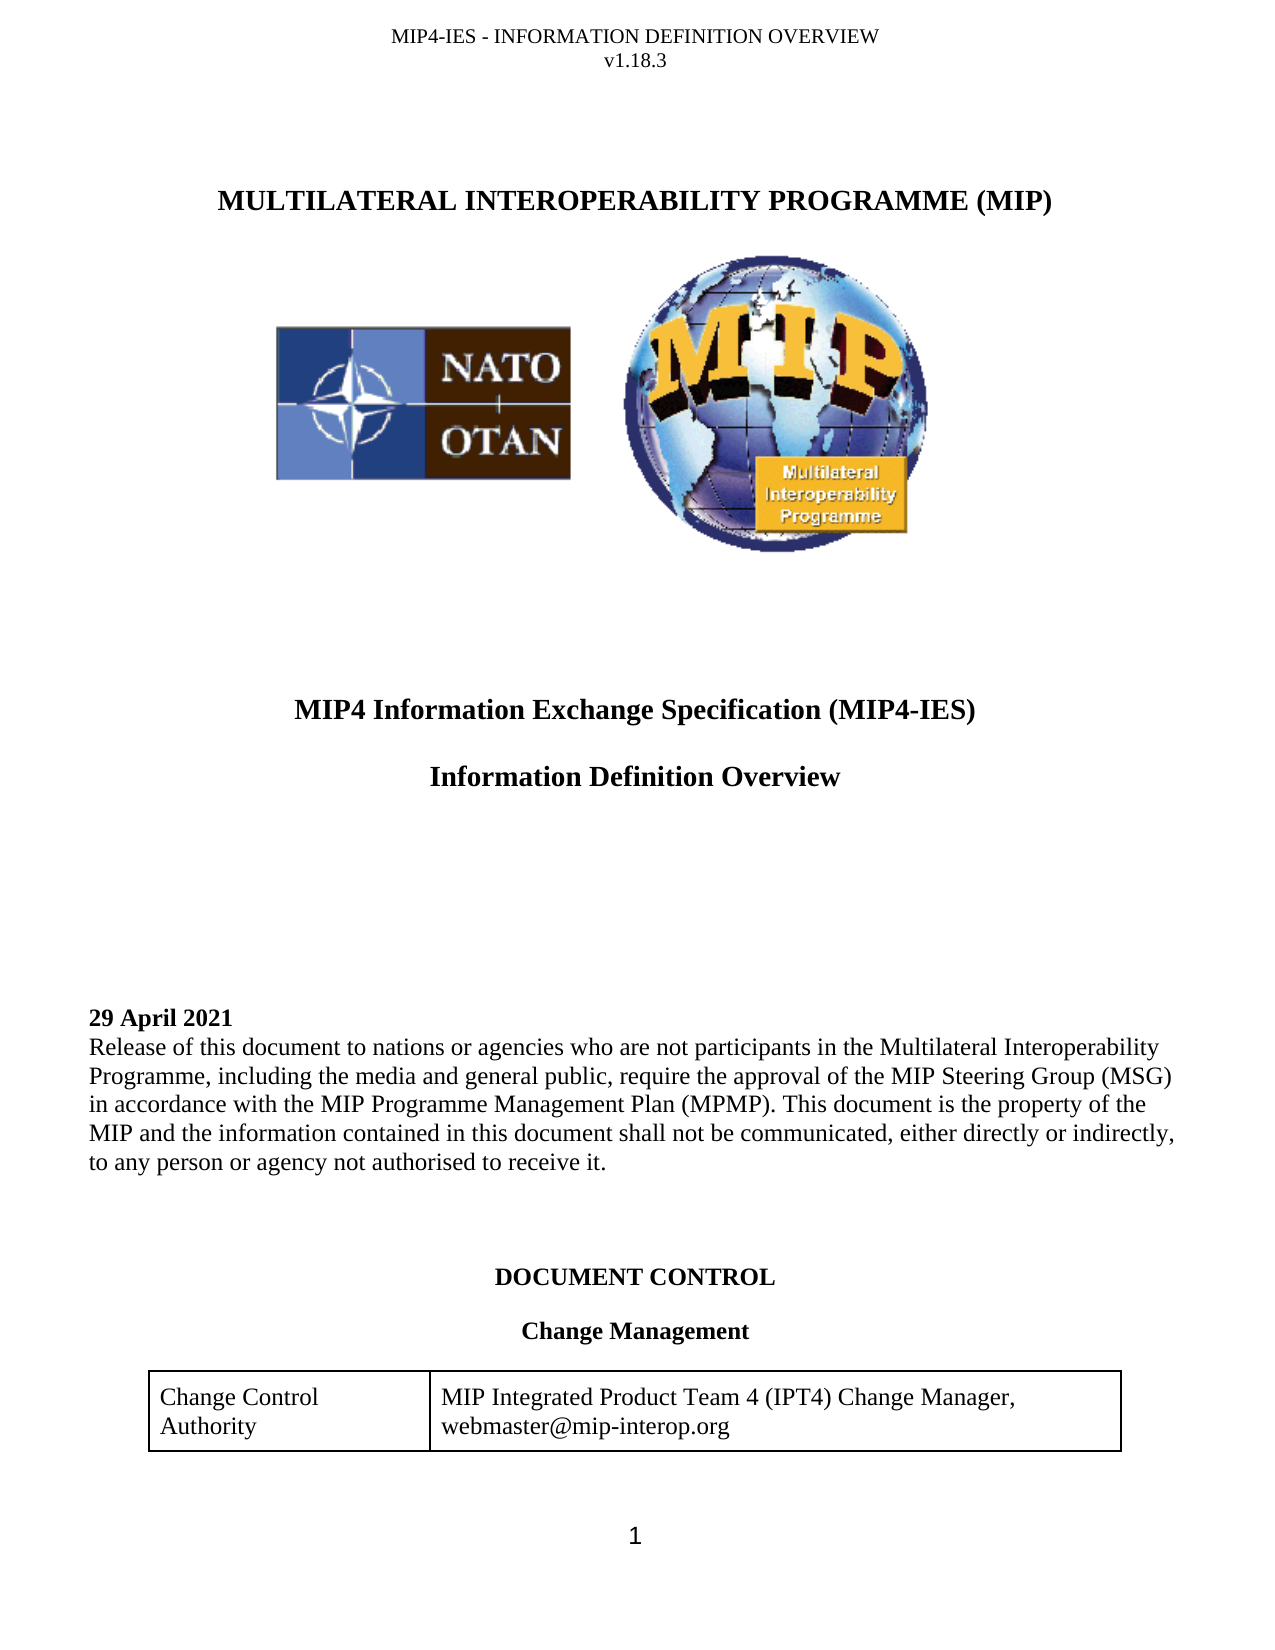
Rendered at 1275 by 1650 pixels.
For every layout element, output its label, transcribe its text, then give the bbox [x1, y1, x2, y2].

text Release of this document to nations or agencies who are not participants in the Multilateral Interoperability Programme, including the media and general public, require the approval of the MIP Steering Group (MSG) in accordance with the MIP Programme Management Plan (MPMP). This document is the property of the MIP and the information contained in this document shall not be communicated, either directly or indirectly, to any person or agency not authorised to receive it. [88, 1032, 1182, 1176]
text Information Definition Overview [88, 759, 1182, 792]
text MULTILATERAL INTEROPERABILITY PROGRAMME (MIP) [88, 183, 1182, 217]
table_header MIP Integrated Product Team 4 (IPT4) Change Manager, webmaster@mip-interop.org [431, 1372, 1120, 1450]
table_header Change Control Authority [150, 1372, 429, 1450]
text MIP4 Information Exchange Specification (MIP4-IES) [88, 692, 1182, 725]
text 29 April 2021 [88, 1003, 1182, 1032]
text DOCUMENT CONTROL [88, 1262, 1182, 1291]
text Change Management [88, 1316, 1182, 1344]
picture [264, 250, 1013, 596]
